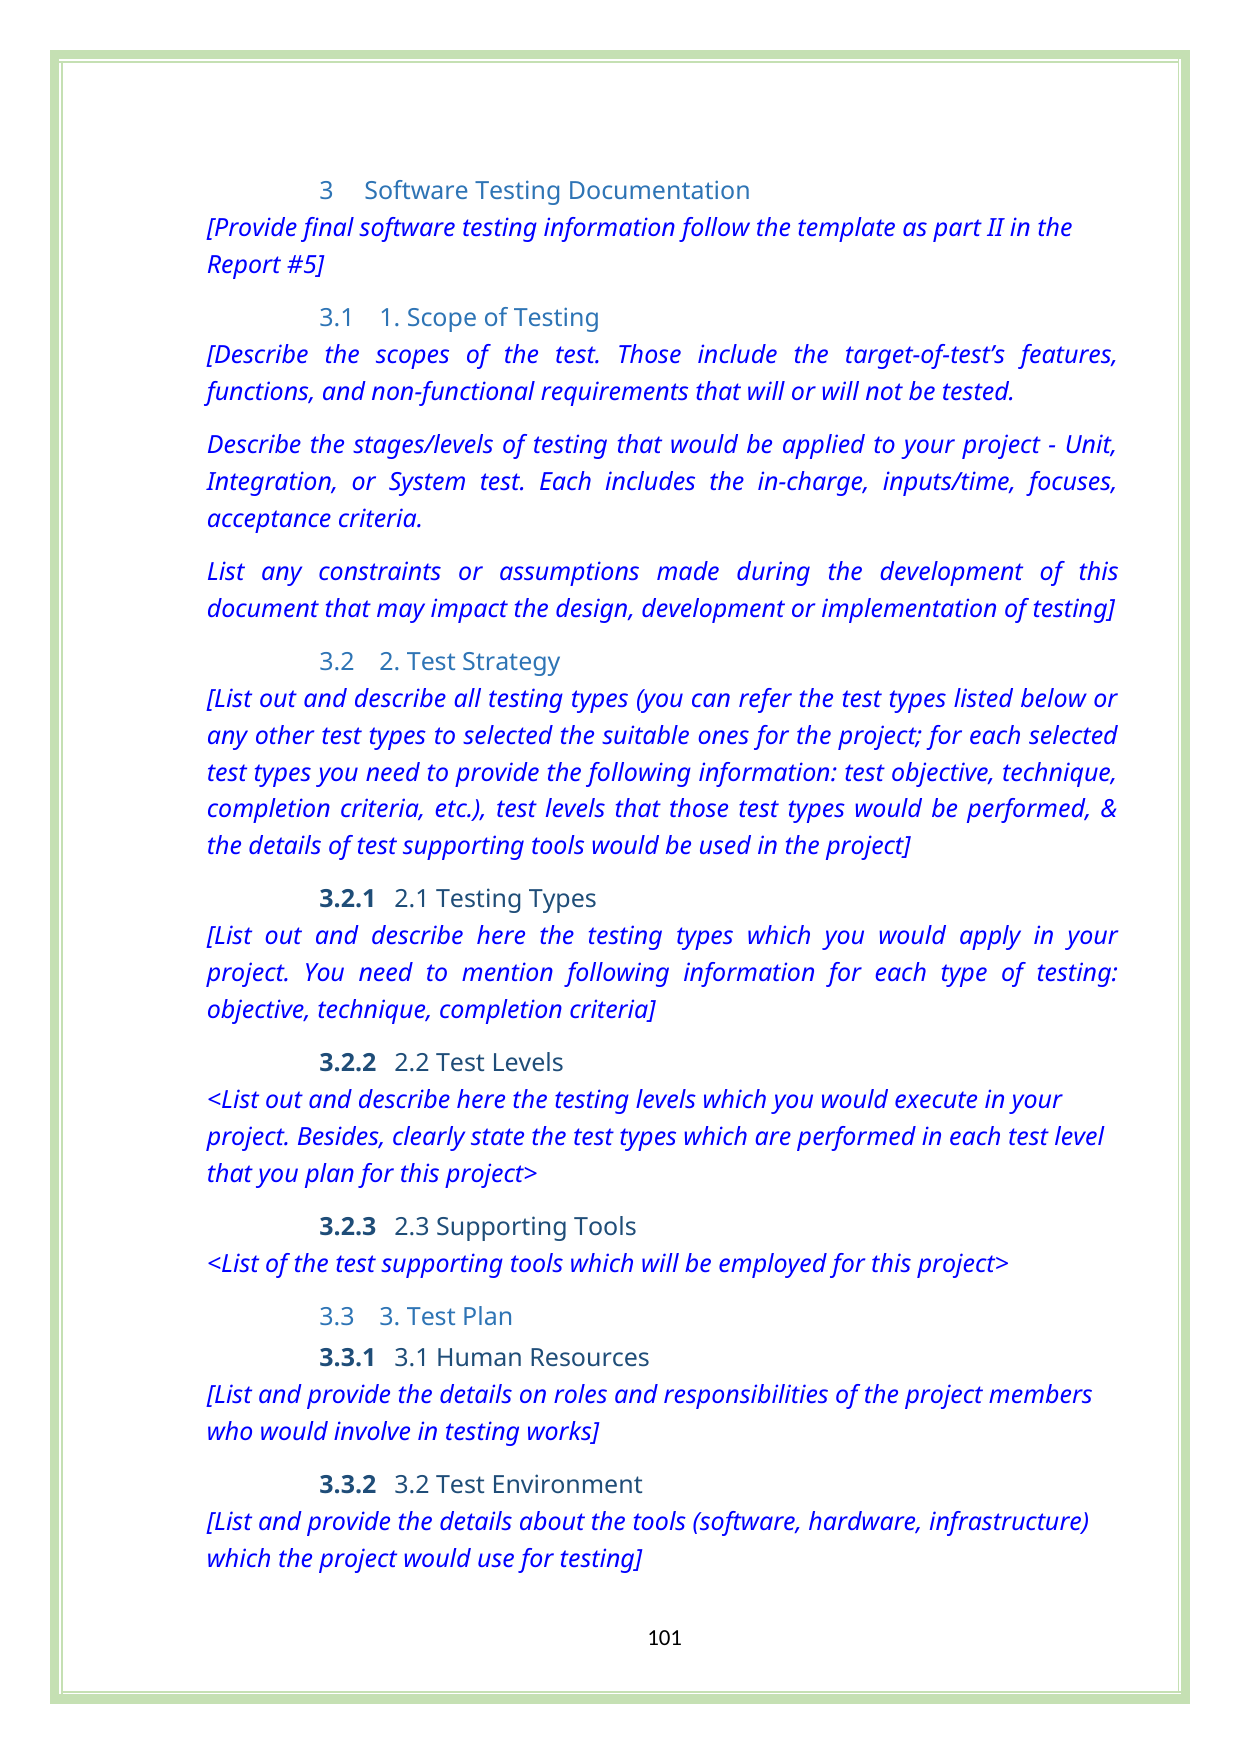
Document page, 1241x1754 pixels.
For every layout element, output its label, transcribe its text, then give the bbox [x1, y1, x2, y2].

text [List and provide the details about the tools (software, hardware, infrastructure) which the project would use for testing] [207, 1503, 1122, 1574]
subtitle 1. Scope of Testing [319, 300, 1122, 334]
text Describe the stages/levels of testing that would be applied to your project - Unit, Integration, or System test. Each includes the in-charge, inputs/time, focuses, acceptance criteria. [207, 427, 1122, 534]
text [Provide final software testing information follow the template as part II in the Report #5] [207, 209, 1122, 280]
subtitle 3.1 Human Resources [319, 1340, 1122, 1374]
subtitle 3. Test Plan [319, 1299, 1122, 1333]
text List any constraints or assumptions made during the development of this document that may impact the design, development or implementation of testing] [207, 554, 1122, 624]
text [List out and describe here the testing types which you would apply in your project. You need to mention following information for each type of testing: objective, technique, completion criteria] [207, 918, 1122, 1026]
subtitle 2. Test Strategy [319, 644, 1122, 678]
text [Describe the scopes of the test. Those include the target-of-test’s features, functions, and non-functional requirements that will or will not be tested. [207, 336, 1122, 407]
subtitle 2.1 Testing Types [319, 881, 1122, 915]
subtitle Software Testing Documentation [319, 173, 1122, 207]
text [List and provide the details on roles and responsibilities of the project members who would involve in testing works] [207, 1377, 1122, 1447]
subtitle 3.2 Test Environment [319, 1467, 1122, 1501]
subtitle 2.3 Supporting Tools [319, 1209, 1122, 1243]
text [List out and describe all testing types (you can refer the test types listed below or any other test types to selected the suitable ones for the project; for each selected test types you need to provide the following information: test objective, technique, completion criteria, etc.), test levels that those test types would be performed, & the details of test supporting tools would be used in the project] [207, 681, 1122, 862]
text <List out and describe here the testing levels which you would execute in your project. Besides, clearly state the test types which are performed in each test level that you plan for this project> [207, 1082, 1122, 1189]
subtitle 2.2 Test Levels [319, 1045, 1122, 1079]
text <List of the test supporting tools which will be employed for this project> [207, 1245, 1122, 1279]
